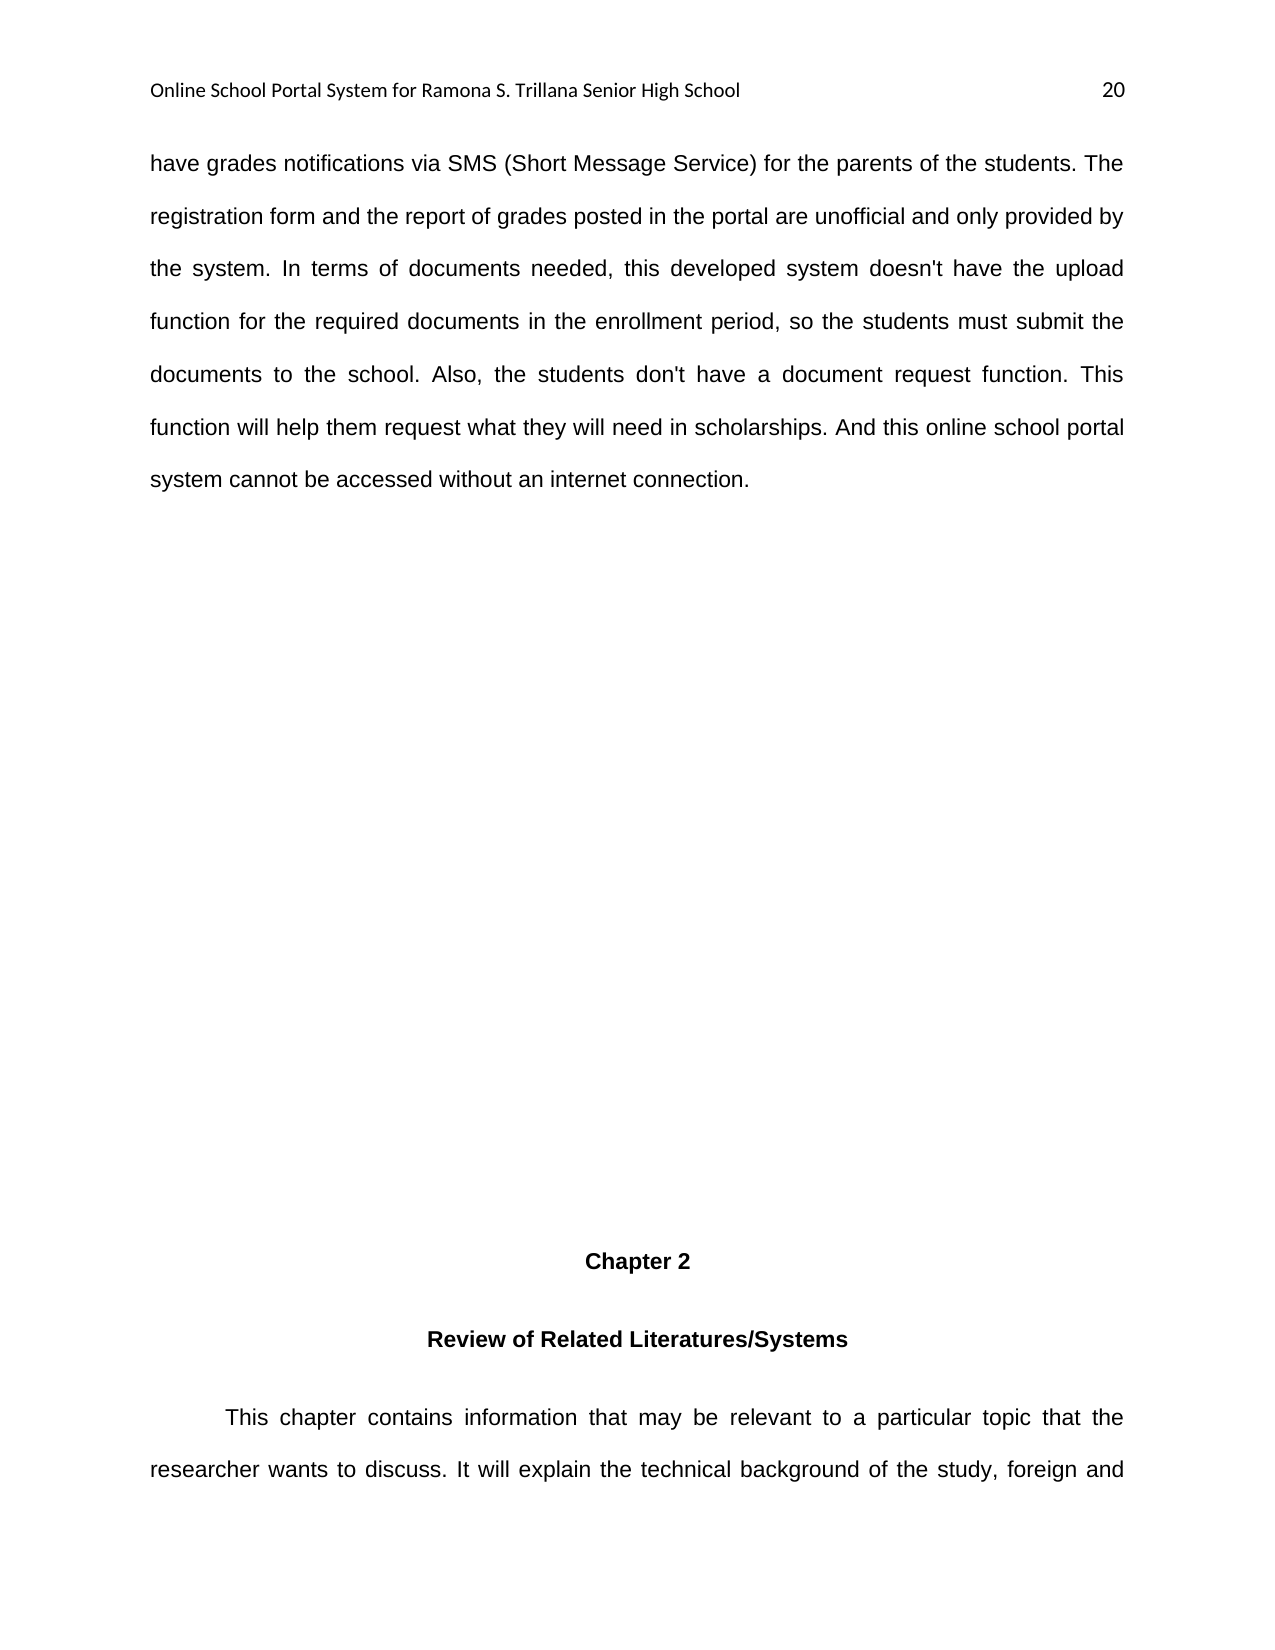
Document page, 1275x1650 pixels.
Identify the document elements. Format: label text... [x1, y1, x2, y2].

text Review of Related Literatures/Systems [150, 1326, 1125, 1352]
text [150, 150, 1125, 493]
text Chapter 2 [150, 1248, 1125, 1274]
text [150, 1403, 1125, 1483]
